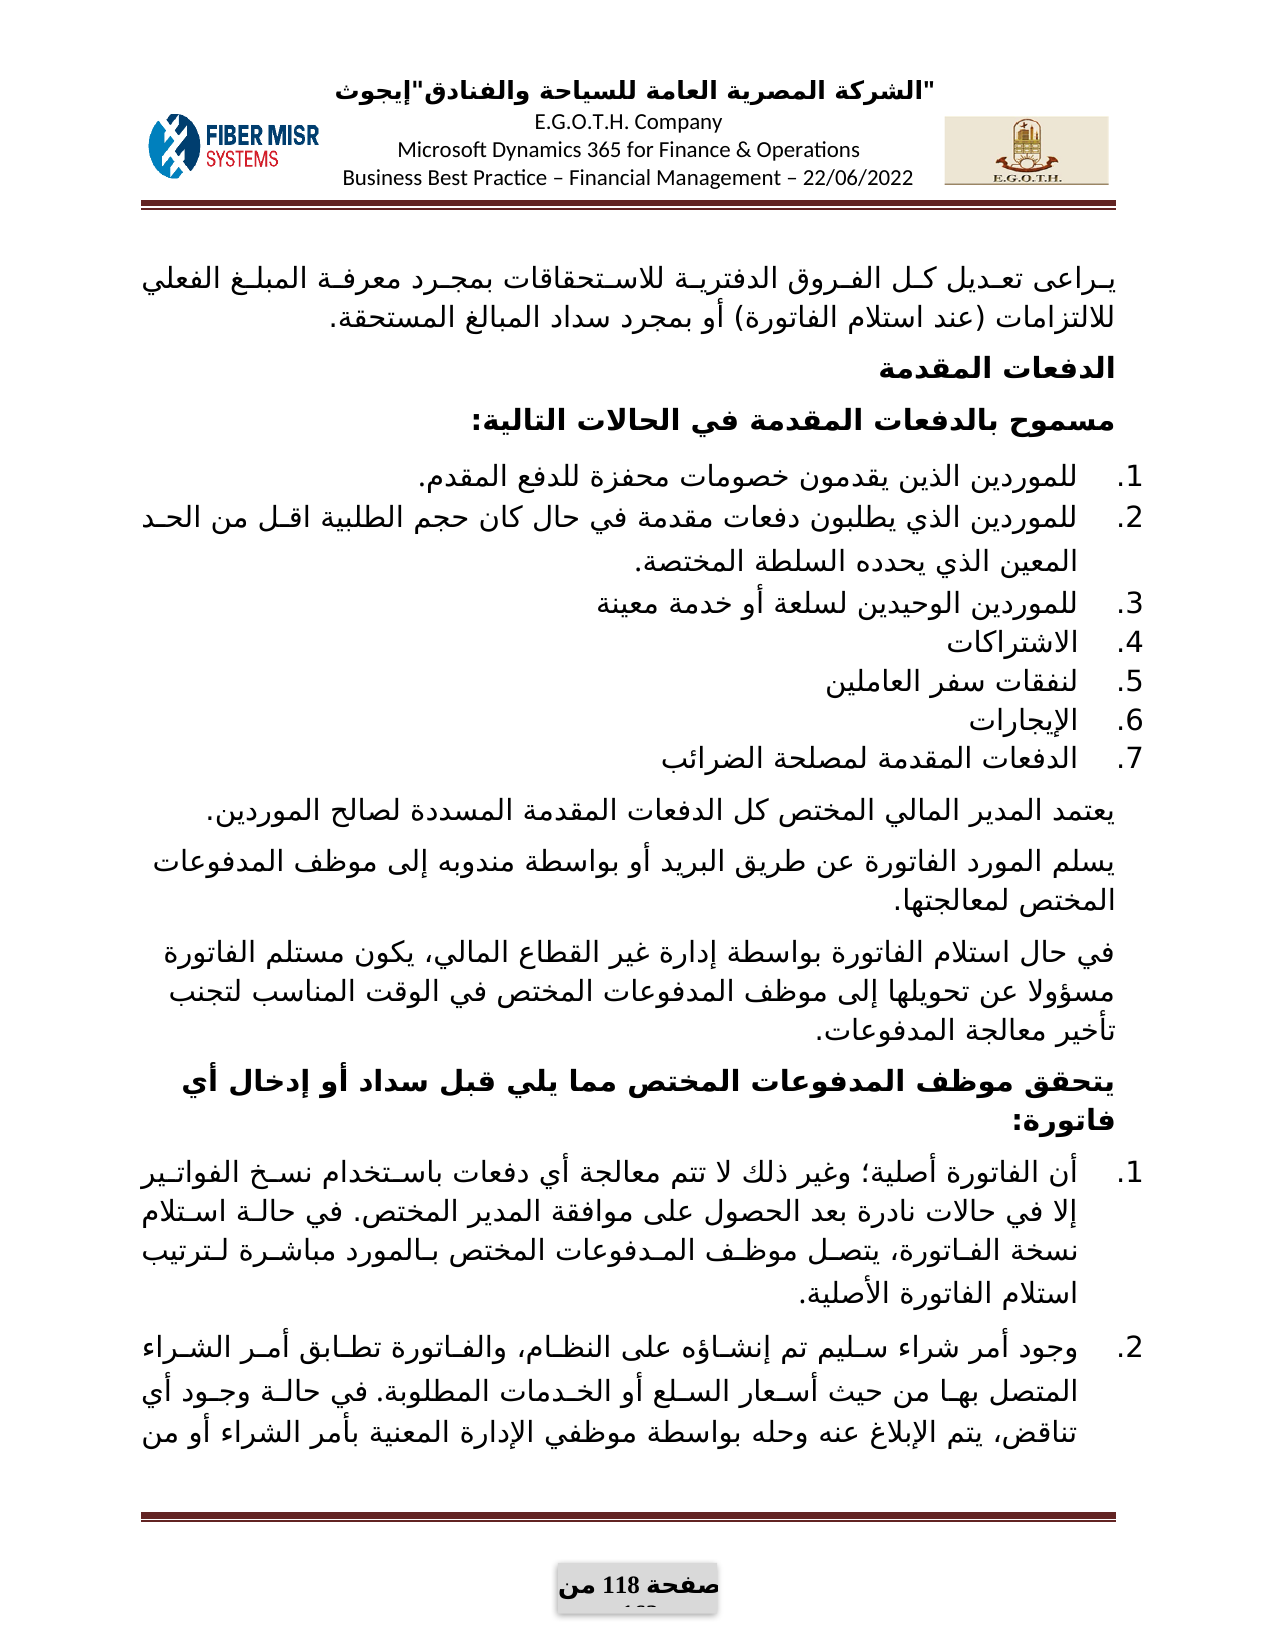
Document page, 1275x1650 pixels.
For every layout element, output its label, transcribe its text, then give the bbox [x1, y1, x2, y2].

text مسموح بالدفعات المقدمة في الحالات التالية: [141, 403, 1116, 437]
text يتحقق موظف المدفوعات المختص مما يلي قبل سداد أو إدخال أي فاتورة: [141, 1064, 1116, 1137]
text يراعى تعديل كل الفروق الدفترية للاستحقاقات بمجرد معرفة المبلغ الفعلي للالتزامات (عند استلام الفاتورة) أو بمجرد سداد المبالغ المستحقة. [141, 261, 1116, 334]
text يعتمد المدير المالي المختص كل الدفعات المقدمة المسددة لصالح الموردين. [141, 793, 1116, 827]
text يسلم المورد الفاتورة عن طريق البريد أو بواسطة مندوبه إلى موظف المدفوعات المختص لمعالجتها. [141, 845, 1116, 918]
list الدفعات المقدمة لمصلحة الضرائب [141, 742, 1116, 776]
list الإيجارات [141, 703, 1116, 737]
text الدفعات المقدمة [141, 352, 1116, 386]
text في حال استلام الفاتورة بواسطة إدارة غير القطاع المالي، يكون مستلم الفاتورة مسؤولا عن تحويلها إلى موظف المدفوعات المختص في الوقت المناسب لتجنب تأخير معالجة المدفوعات. [141, 935, 1116, 1047]
list للموردين الذي يطلبون دفعات مقدمة في حال كان حجم الطلبية اقل من الحد المعين الذي يحدده السلطة المختصة. [141, 500, 1116, 580]
list للموردين الوحيدين لسلعة أو خدمة معينة [141, 586, 1116, 620]
list أن الفاتورة أصلية؛ وغير ذلك لا تتم معالجة أي دفعات باستخدام نسخ الفواتير إلا في حالات نادرة بعد الحصول على موافقة المدير المختص. في حالة استلام نسخة الفاتورة، يتصل موظف المدفوعات المختص بالمورد مباشرة لترتيب استلام الفاتورة الأصلية. [141, 1155, 1116, 1312]
picture [944, 116, 1109, 185]
list لنفقات سفر العاملين [141, 664, 1116, 698]
list للموردين الذين يقدمون خصومات محفزة للدفع المقدم. [141, 455, 1116, 494]
picture [143, 104, 325, 186]
list الاشتراكات [141, 625, 1116, 659]
